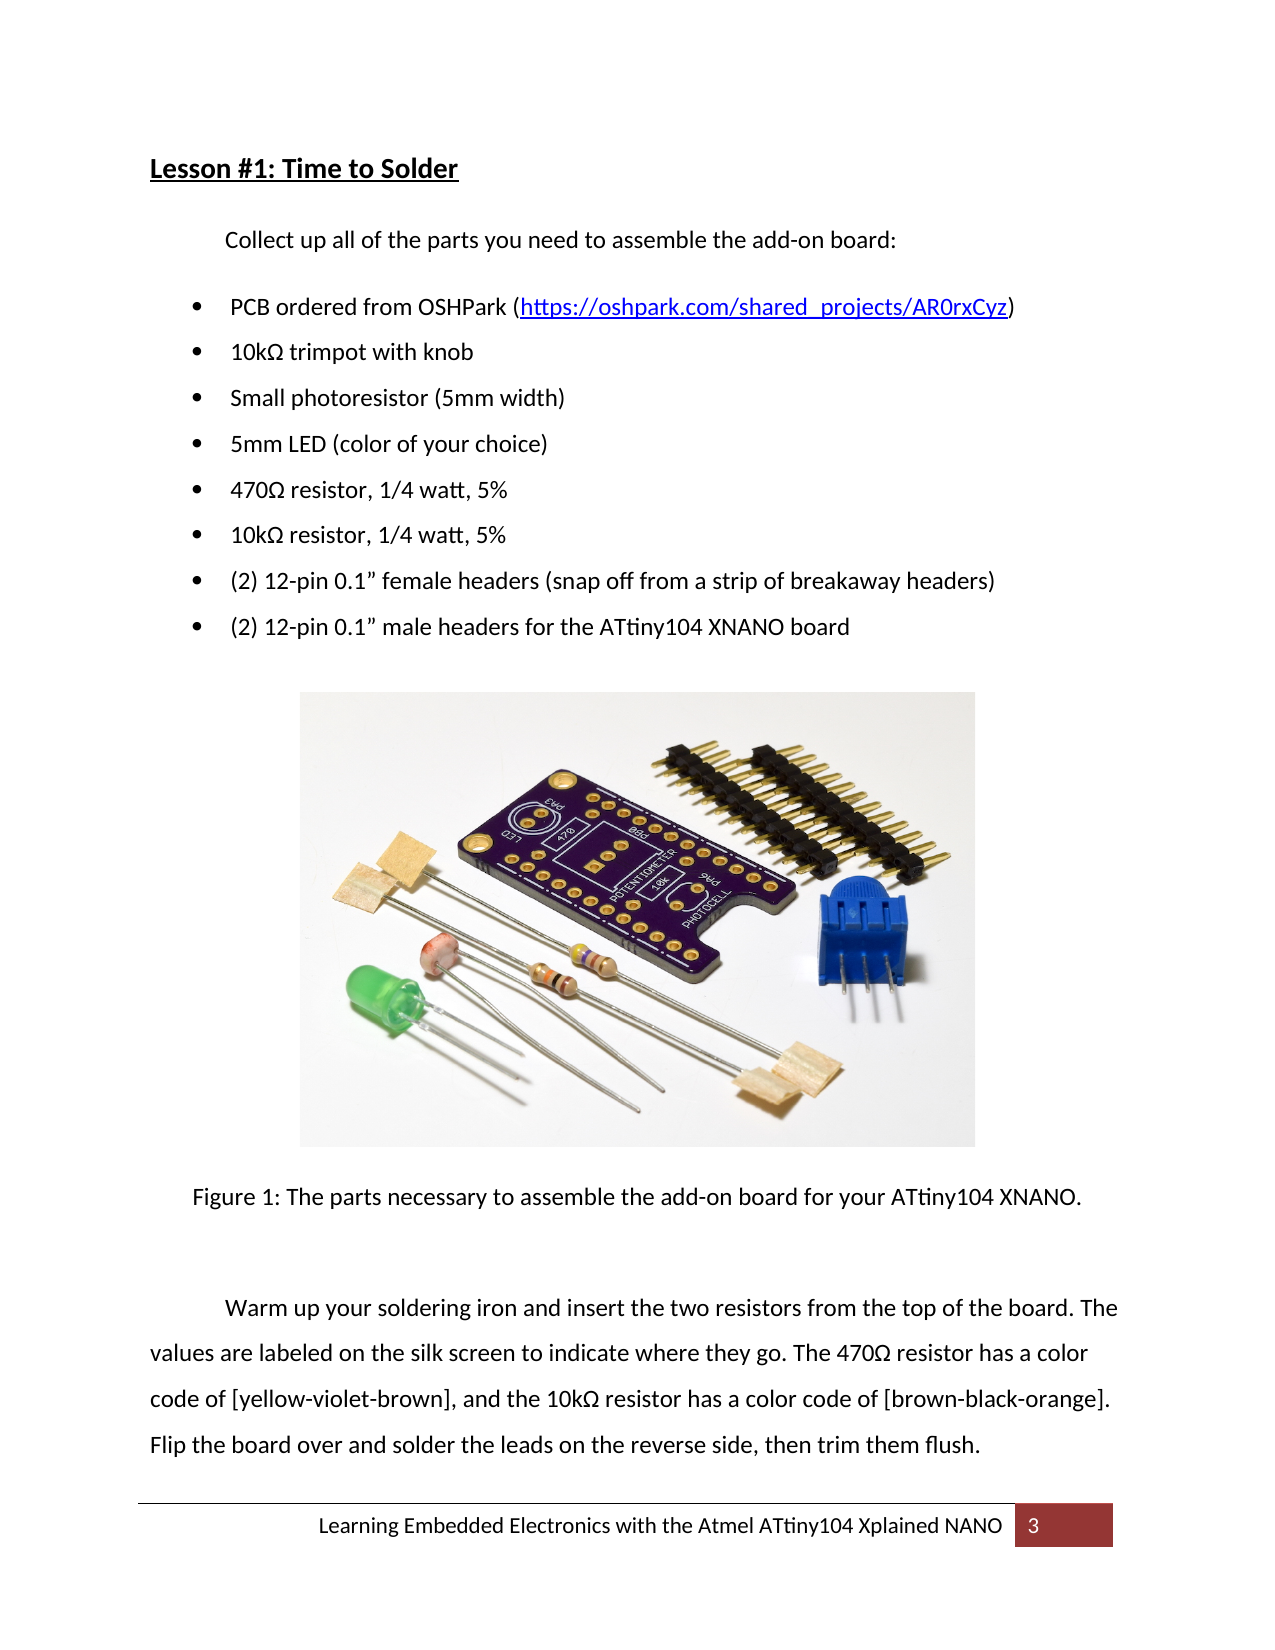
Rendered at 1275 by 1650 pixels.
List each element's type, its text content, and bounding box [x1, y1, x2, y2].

list 10kΩ resistor, 1/4 watt, 5% [193, 519, 1125, 550]
list 470Ω resistor, 1/4 watt, 5% [193, 474, 1125, 504]
text Warm up your soldering iron and insert the two resistors from the top of the board. The values are labeled on the silk screen to indicate where they go. The 470Ω resistor has a color code of [yellow-violet-brown], and the 10kΩ resistor has a color code of [brown-black-orange]. Flip the board over and solder the leads on the reverse side, then trim them flush. [150, 1292, 1125, 1459]
list PCB ordered from OSHPark (https://oshpark.com/shared_projects/AR0rxCyz) [193, 291, 1125, 321]
text Collect up all of the parts you need to assemble the add-on board: [150, 224, 1125, 255]
list Small photoresistor (5mm width) [193, 382, 1125, 413]
picture [299, 692, 976, 1147]
text Lesson #1: Time to Solder [150, 150, 1125, 186]
list 10kΩ trimpot with knob [193, 337, 1125, 367]
list (2) 12-pin 0.1” male headers for the ATtiny104 XNANO board [193, 611, 1125, 641]
list (2) 12-pin 0.1” female headers (snap off from a strip of breakaway headers) [193, 565, 1125, 596]
text Figure 1: The parts necessary to assemble the add-on board for your ATtiny104 XNANO. [150, 1181, 1125, 1212]
list 5mm LED (color of your choice) [193, 428, 1125, 458]
